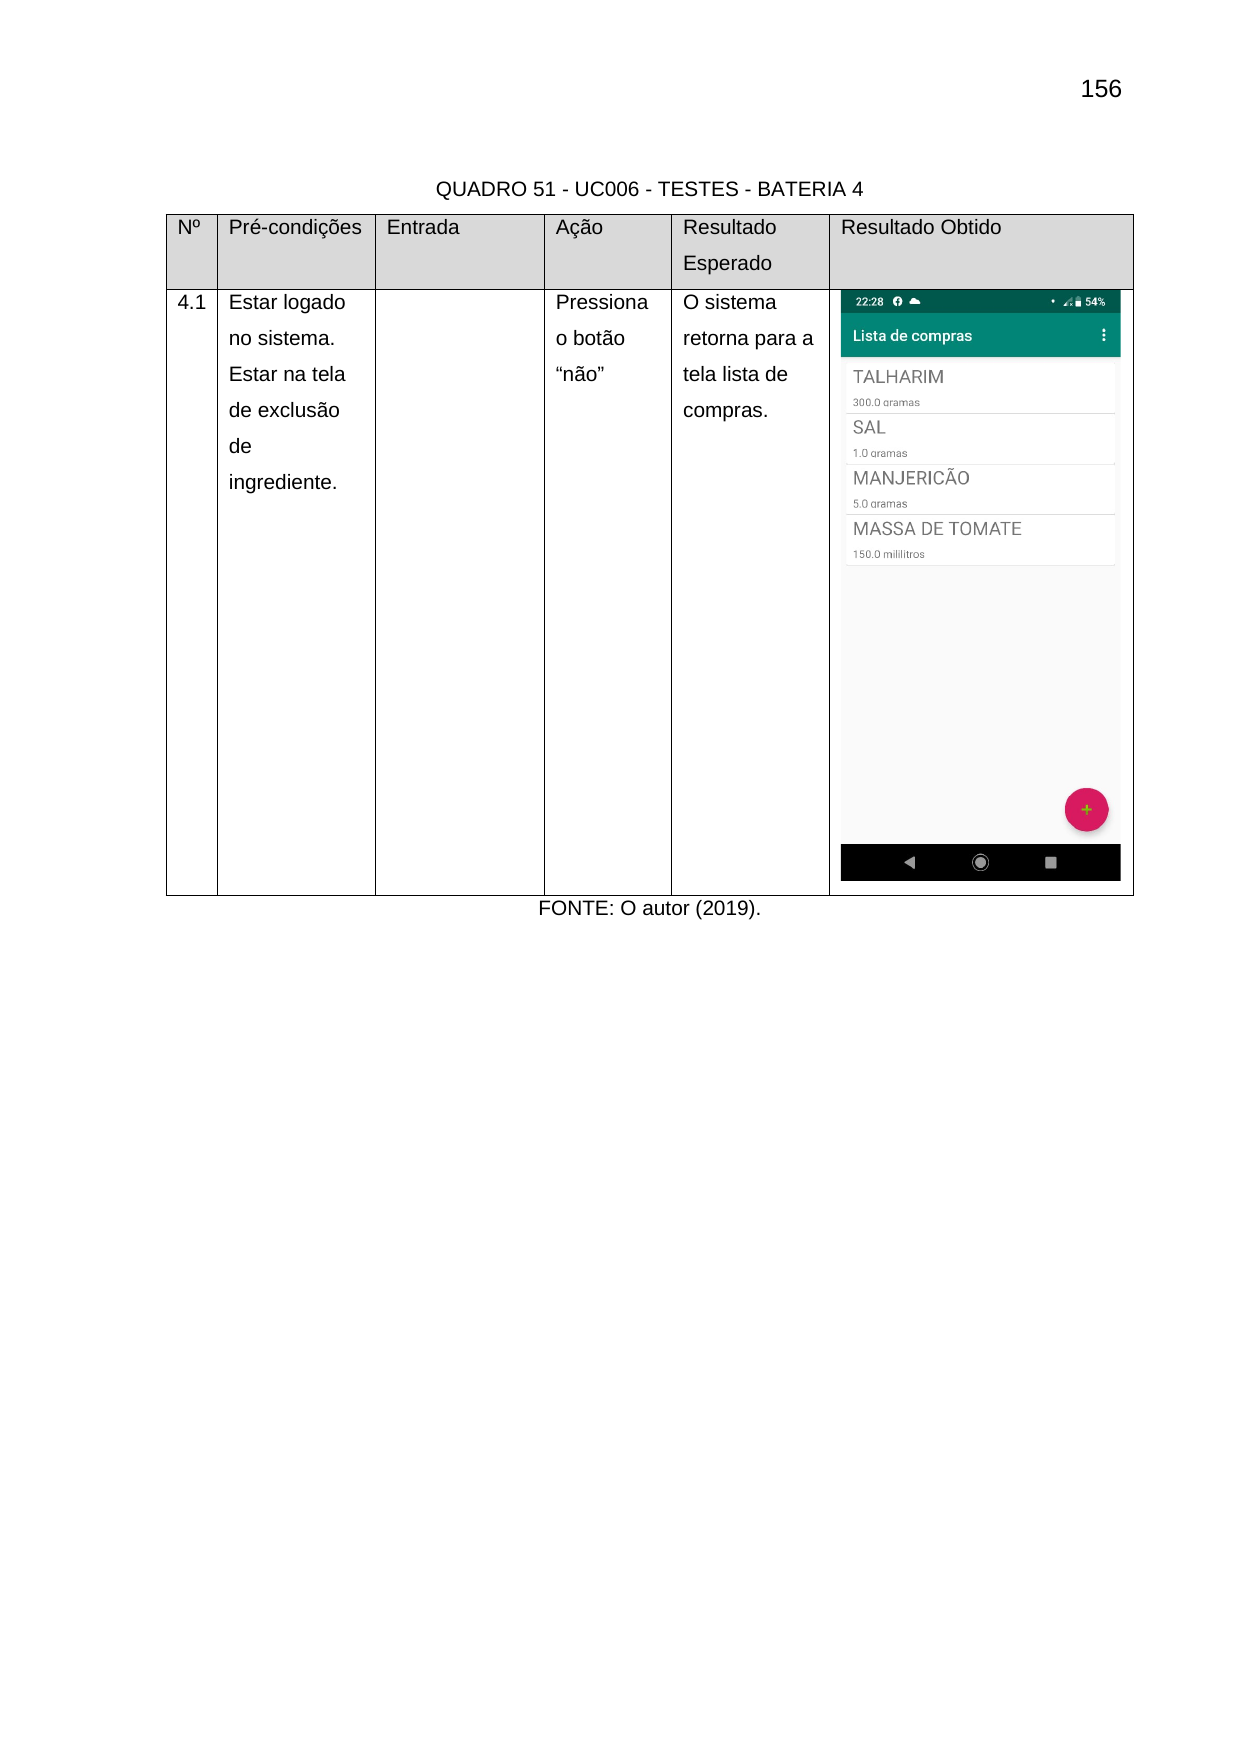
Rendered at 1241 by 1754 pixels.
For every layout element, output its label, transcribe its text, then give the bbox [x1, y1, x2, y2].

table_header Pré-condições [218, 215, 375, 289]
table_cell O sistema retorna para a tela lista de compras. [672, 290, 829, 895]
table_cell 4.1 [167, 290, 217, 895]
table_header Nº [167, 215, 217, 289]
table_cell Pressiona o botão “não” [545, 290, 671, 895]
table_header Ação [545, 215, 671, 289]
table_cell [376, 290, 544, 895]
text QUADRO 51 - UC006 - TESTES - BATERIA 4 [177, 177, 1122, 201]
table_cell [218, 290, 375, 895]
text FONTE: O autor (2019). [177, 896, 1122, 920]
table_header Resultado Obtido [830, 215, 1133, 289]
picture [840, 290, 1121, 881]
table_cell [830, 290, 1133, 895]
table_header Entrada [376, 215, 544, 289]
table_header Resultado Esperado [672, 215, 829, 289]
